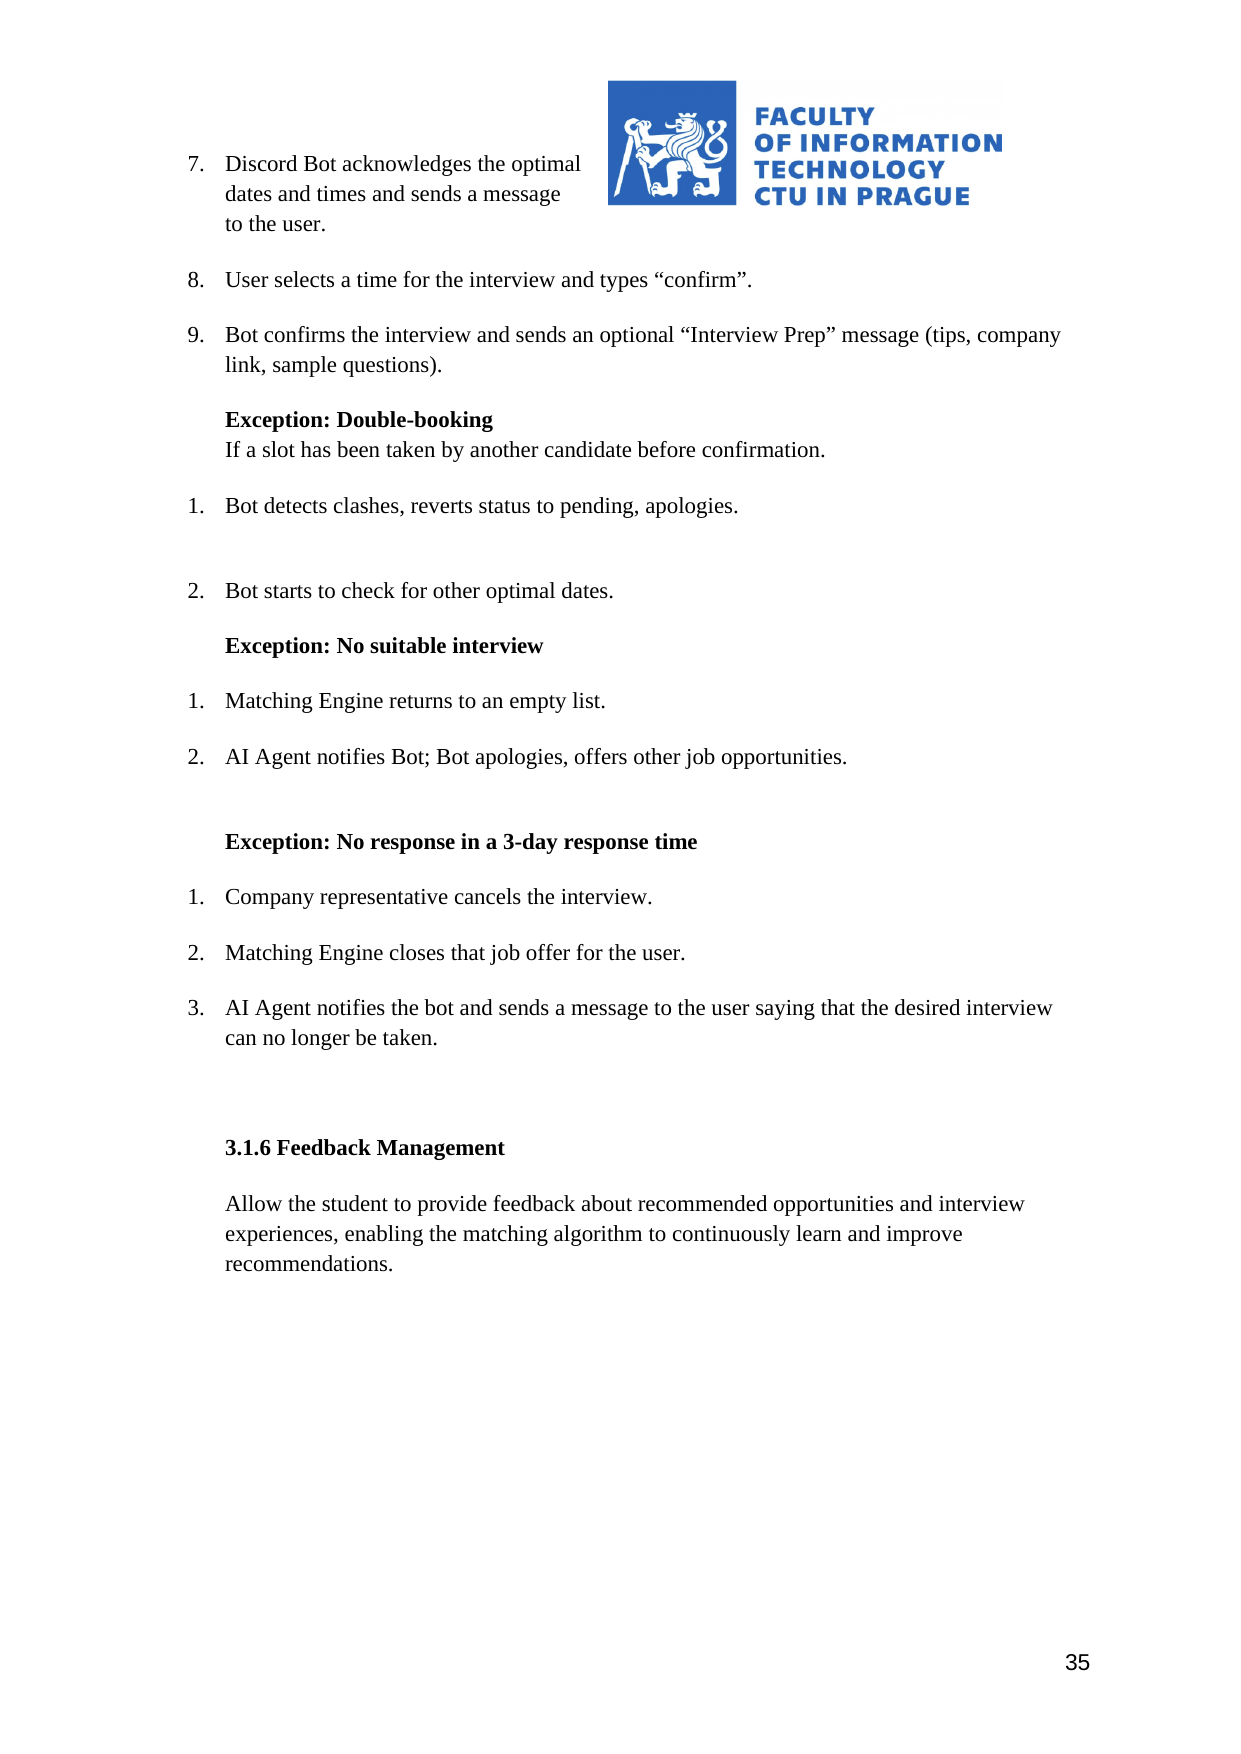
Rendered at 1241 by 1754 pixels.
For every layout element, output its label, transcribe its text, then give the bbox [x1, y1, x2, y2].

list Matching Engine closes that job offer for the user. [187, 938, 1090, 965]
list Company representative cancels the interview. [187, 883, 1090, 910]
list Matching Engine returns to an empty list. [187, 687, 1090, 714]
text Allow the student to provide feedback about recommended opportunities and interview experiences, enabling the matching algorithm to continuously learn and improve recommendations. [225, 1189, 1090, 1276]
list Discord Bot acknowledges the optimal dates and times and sends a message to the user. [187, 150, 1090, 237]
list Bot confirms the interview and sends an optional “Interview Prep” message (tips, company link, sample questions). [187, 321, 1090, 377]
text Exception: No suitable interview [225, 632, 1090, 659]
list User selects a time for the interview and types “confirm”. [187, 266, 1090, 292]
picture [600, 75, 1081, 225]
list AI Agent notifies the bot and sends a message to the user saying that the desired interview can no longer be taken. [187, 994, 1090, 1050]
list Bot detects clashes, reverts status to pending, apologies. [187, 492, 1090, 548]
list AI Agent notifies Bot; Bot apologies, offers other job opportunities. [187, 743, 1090, 799]
text Exception: No response in a 3-day response time [225, 828, 1090, 854]
text 3.1.6 Feedback Management [225, 1134, 1090, 1161]
text Exception: Double-booking If a slot has been taken by another candidate before confirmation. [225, 406, 1090, 463]
list Bot starts to check for other optimal dates. [187, 577, 1090, 603]
